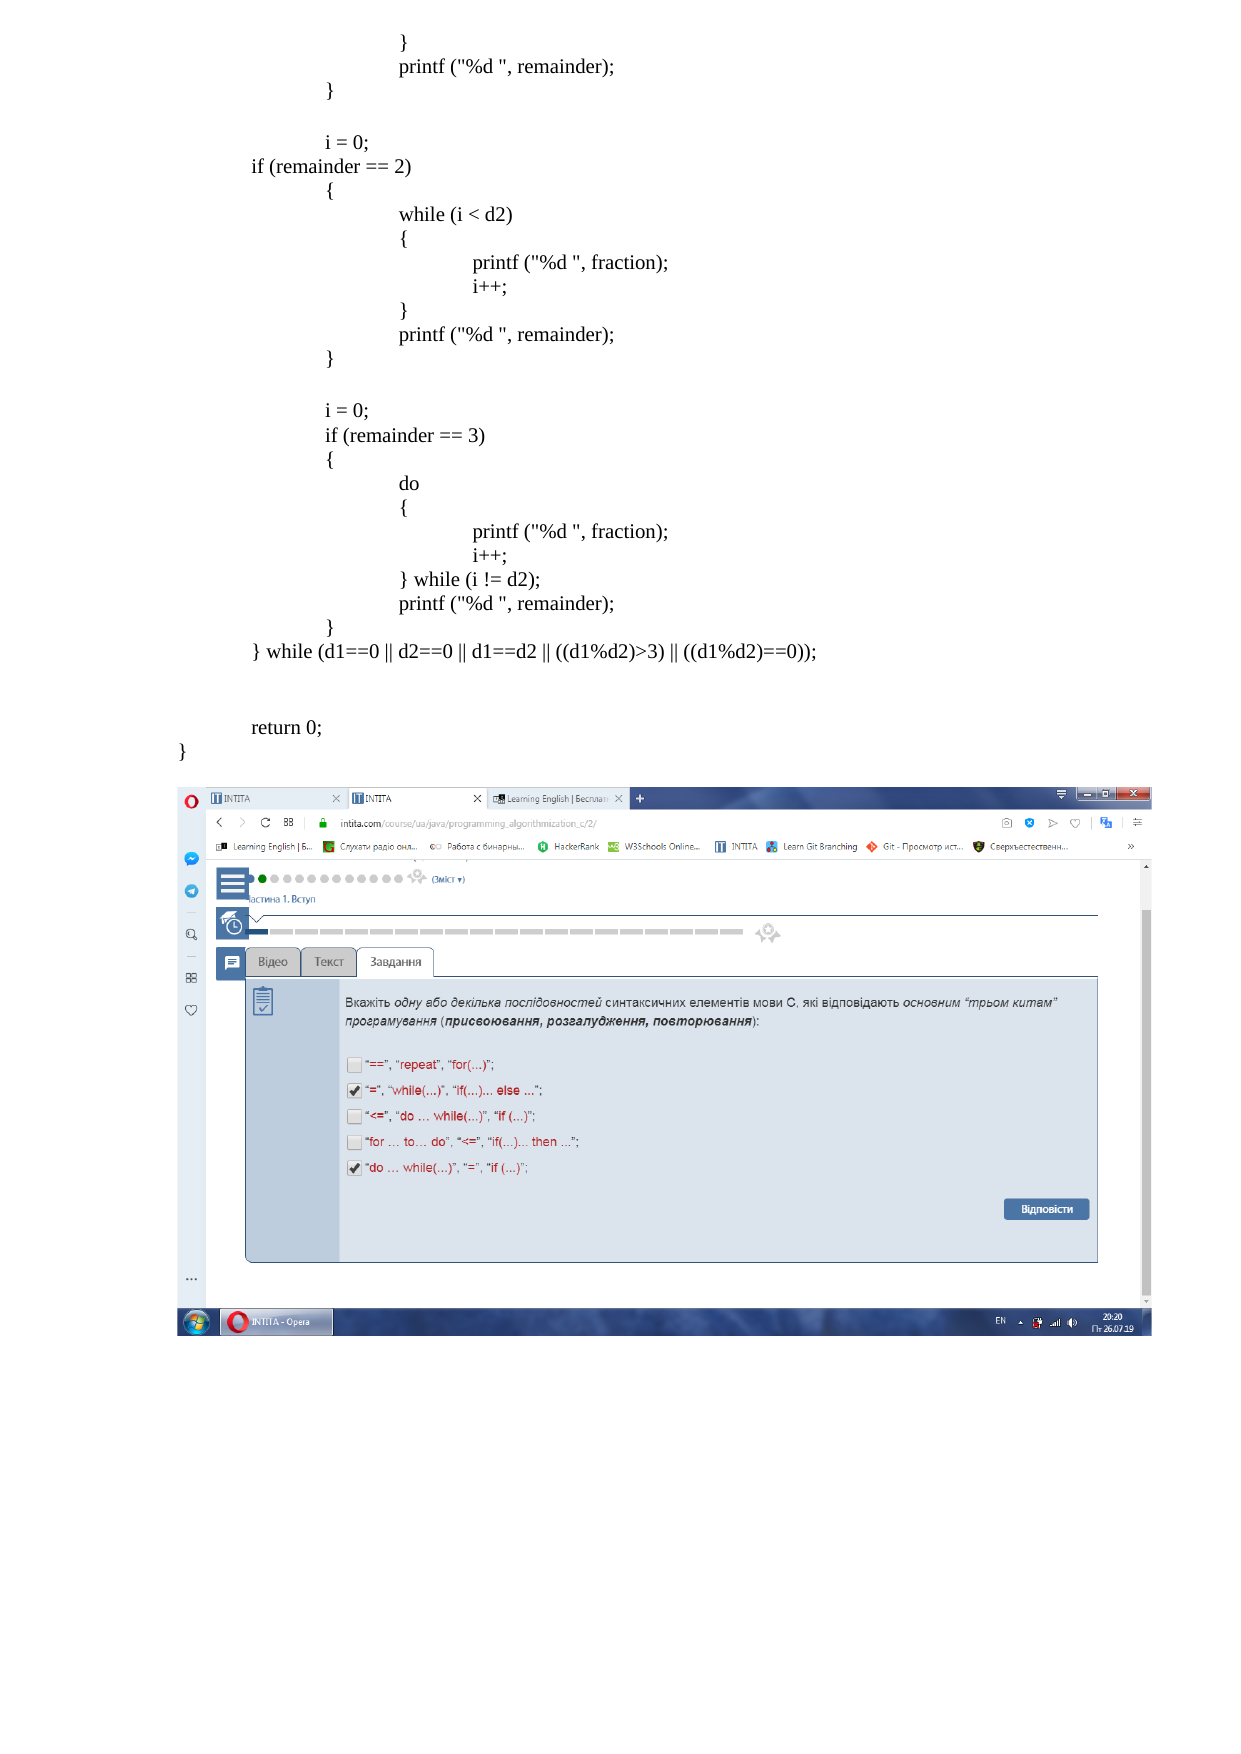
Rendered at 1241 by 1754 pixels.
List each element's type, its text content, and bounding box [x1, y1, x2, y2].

text i++; [177, 274, 1152, 298]
text printf ("%d ", fraction); [177, 519, 1152, 543]
text } [177, 29, 1152, 54]
text { [177, 226, 1152, 250]
text printf ("%d ", remainder); [177, 54, 1152, 78]
text } [177, 298, 1152, 322]
text while (i < d2) [177, 202, 1152, 226]
text return 0; [177, 715, 1152, 739]
text if (remainder == 2) [177, 154, 1152, 178]
text do [177, 471, 1152, 495]
text } [177, 78, 1152, 102]
text } [177, 346, 1152, 370]
text i = 0; [177, 398, 1152, 422]
text { [177, 447, 1152, 471]
text } while (d1==0 || d2==0 || d1==d2 || ((d1%d2)>3) || ((d1%d2)==0)); [177, 639, 1152, 663]
text if (remainder == 3) [177, 422, 1152, 447]
text { [177, 495, 1152, 519]
text } [177, 739, 1152, 763]
text i = 0; [177, 130, 1152, 154]
text printf ("%d ", remainder); [177, 591, 1152, 615]
text } [177, 615, 1152, 639]
text { [177, 178, 1152, 202]
text printf ("%d ", remainder); [177, 322, 1152, 346]
picture [177, 787, 1152, 1336]
text } while (i != d2); [177, 567, 1152, 591]
text printf ("%d ", fraction); [177, 250, 1152, 274]
text i++; [177, 543, 1152, 567]
